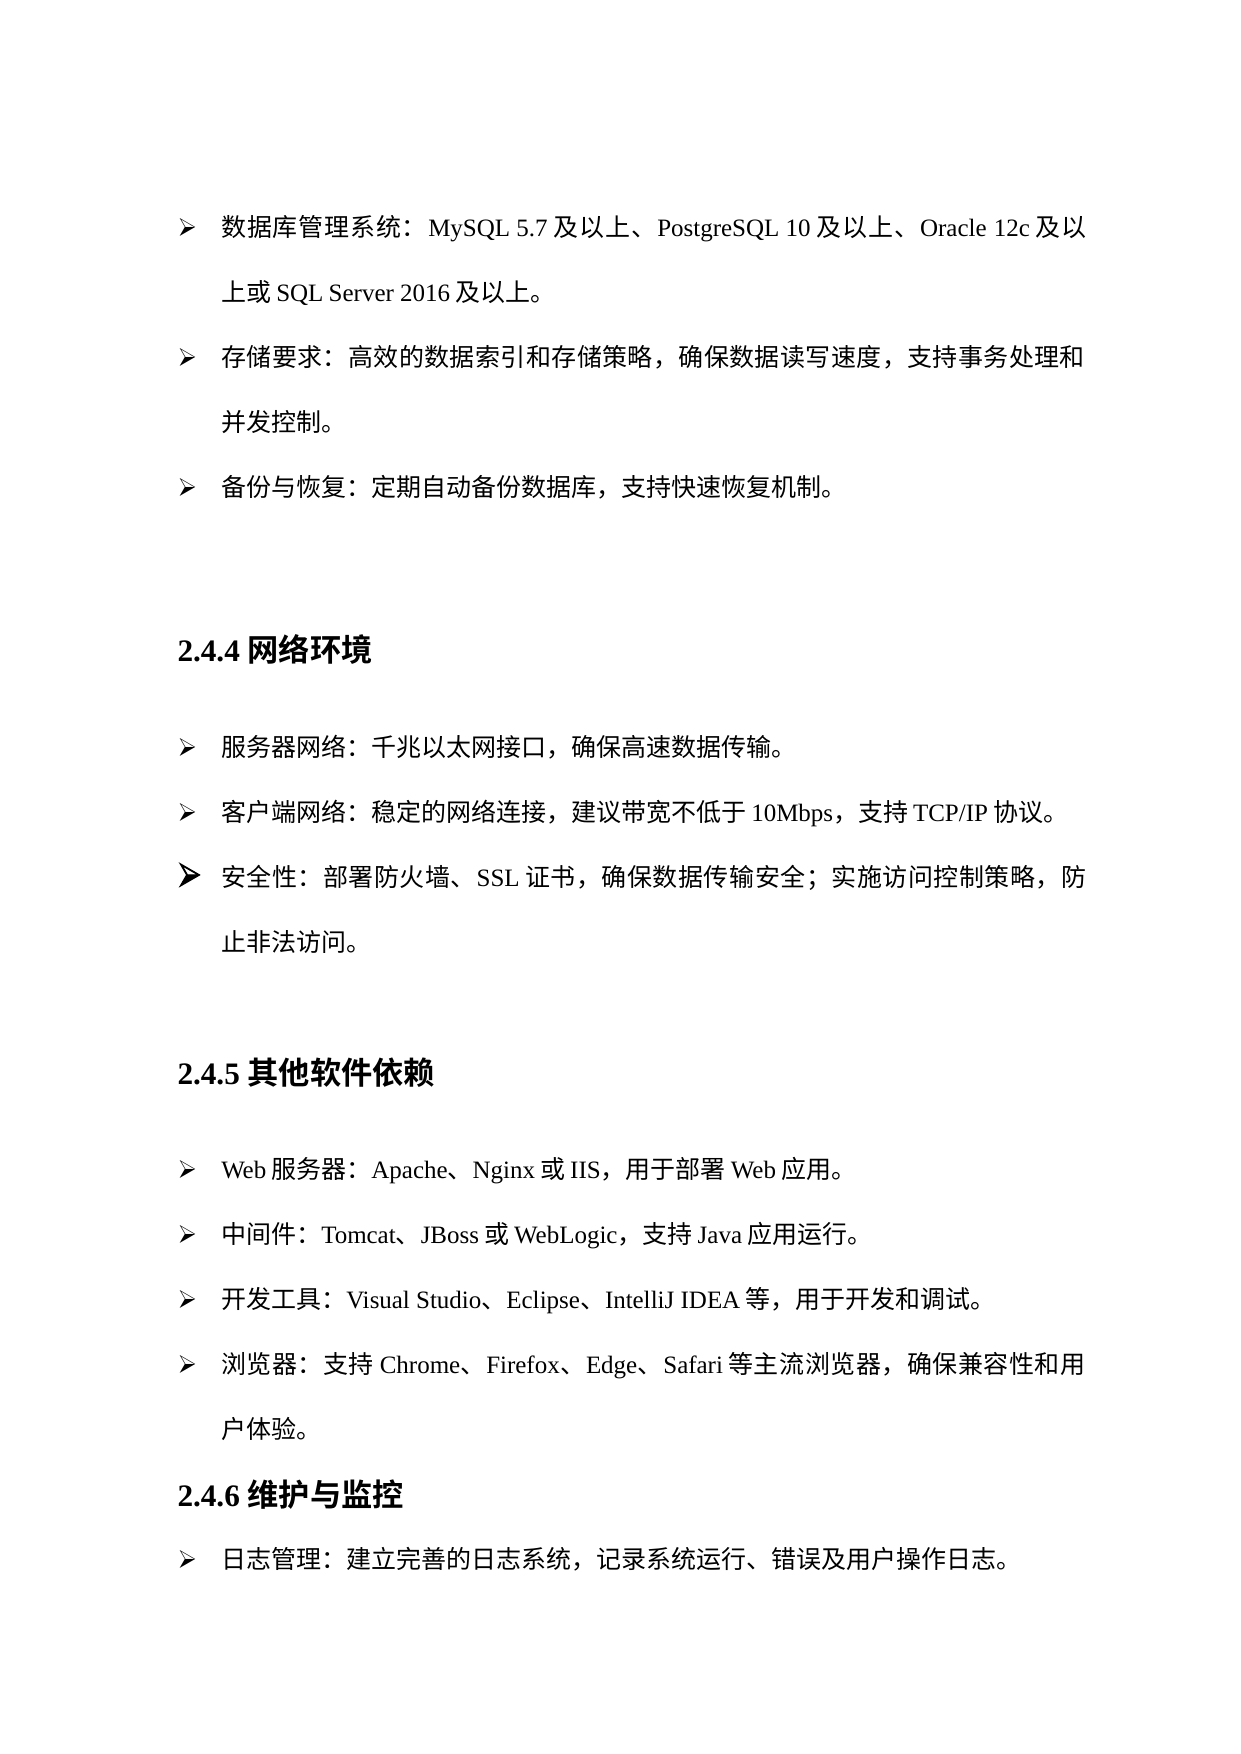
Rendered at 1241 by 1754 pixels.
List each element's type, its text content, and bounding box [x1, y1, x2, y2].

list 存储要求：高效的数据索引和存储策略，确保数据读写速度，支持事务处理和并发控制。 [177, 323, 1087, 453]
list 2.4.5 其他软件依赖 [177, 1038, 1087, 1103]
list 中间件：Tomcat、JBoss或WebLogic，支持Java应用运行。 [177, 1200, 1087, 1265]
list 备份与恢复：定期自动备份数据库，支持快速恢复机制。 [177, 453, 1087, 518]
list 2.4.4 网络环境 [177, 615, 1087, 680]
list Web服务器：Apache、Nginx或IIS，用于部署Web应用。 [177, 1135, 1087, 1200]
list 日志管理：建立完善的日志系统，记录系统运行、错误及用户操作日志。 [177, 1525, 1087, 1590]
list 2.4.6 维护与监控 [177, 1460, 1087, 1525]
list 浏览器：支持Chrome、Firefox、Edge、Safari等主流浏览器，确保兼容性和用户体验。 [177, 1330, 1087, 1460]
list 客户端网络：稳定的网络连接，建议带宽不低于10Mbps，支持TCP/IP协议。 [177, 778, 1087, 843]
list 开发工具：Visual Studio、Eclipse、IntelliJ IDEA等，用于开发和调试。 [177, 1265, 1087, 1330]
list 数据库管理系统：MySQL 5.7及以上、PostgreSQL 10及以上、Oracle 12c及以上或SQL Server 2016及以上。 [177, 193, 1087, 323]
list 服务器网络：千兆以太网接口，确保高速数据传输。 [177, 713, 1087, 778]
list 安全性：部署防火墙、SSL证书，确保数据传输安全；实施访问控制策略，防止非法访问。 [177, 843, 1087, 973]
